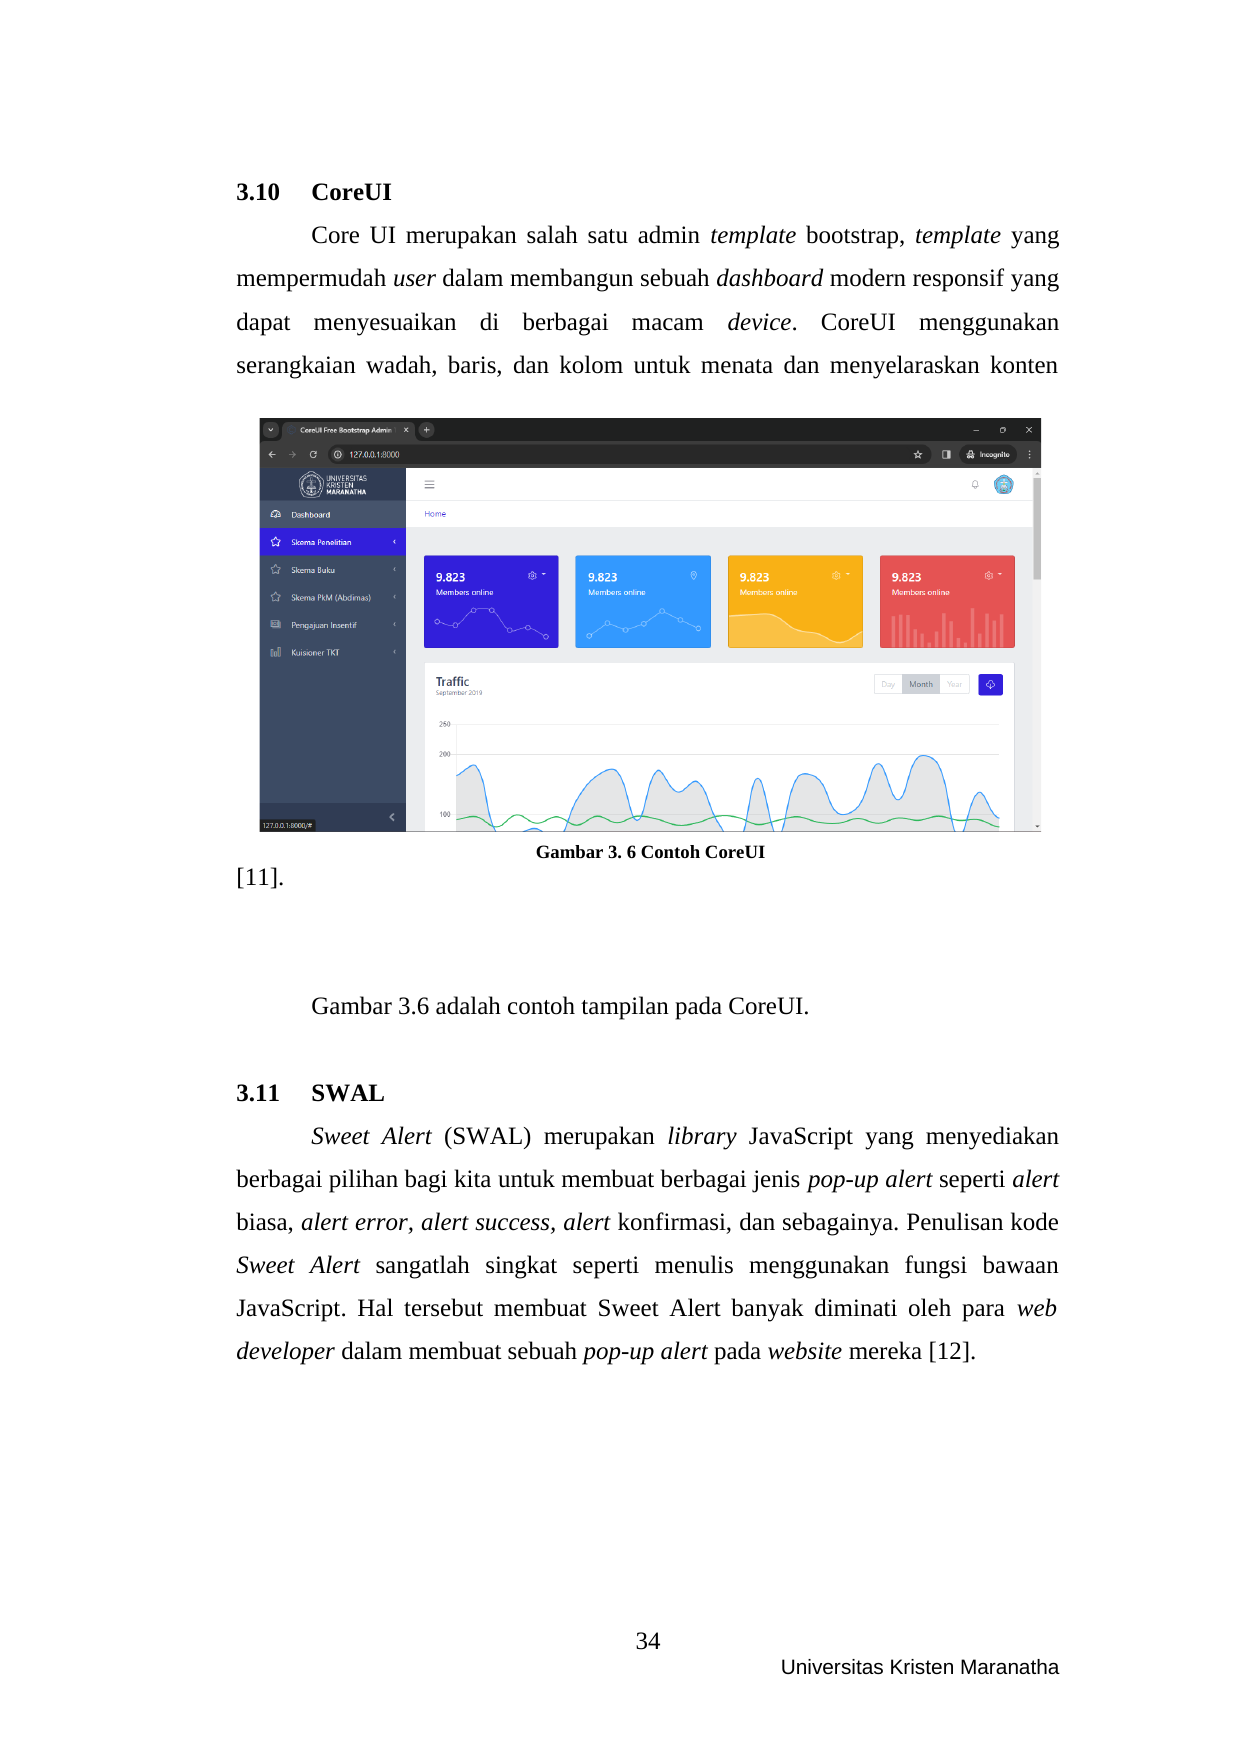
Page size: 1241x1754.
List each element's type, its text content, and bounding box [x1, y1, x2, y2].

picture [259, 418, 1042, 832]
text Sweet Alert (SWAL) merupakan library JavaScript yang menyediakan berbagai pilihan bagi kita untuk membuat berbagai jenis pop-up alert seperti alert biasa, alert error, alert success, alert konfirmasi, dan sebagainya. Penulisan kode Sweet Alert sangatlah singkat seperti menulis menggunakan fungsi bawaan JavaScript. Hal tersebut membuat Sweet Alert banyak diminati oleh para web developer dalam membuat sebuah pop-up alert pada website mereka. [236, 1121, 1059, 1365]
subtitle 3.11 SWAL [236, 1078, 1059, 1106]
text Gambar 3.6 adalah contoh tampilan pada CoreUI. [236, 991, 1059, 1020]
subtitle 3.10 CoreUI [236, 177, 1059, 206]
